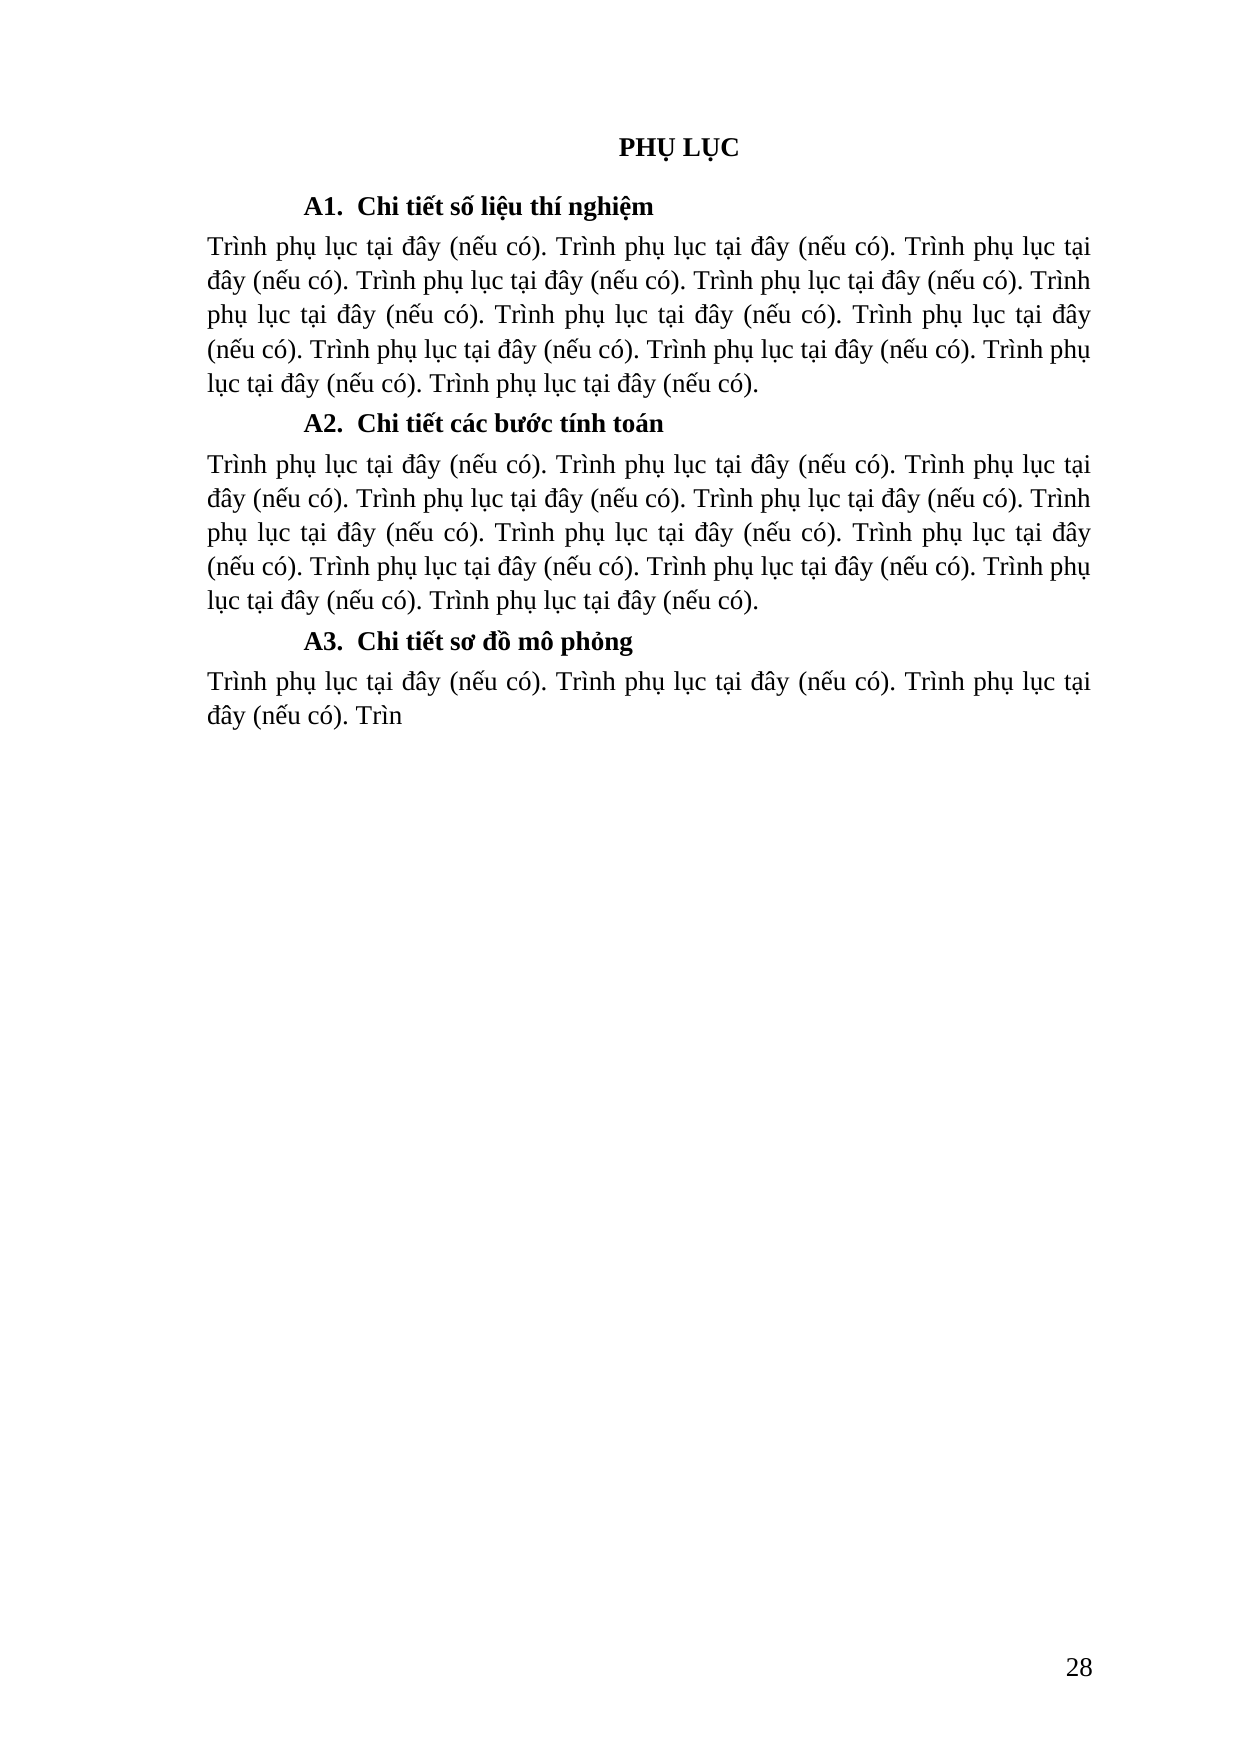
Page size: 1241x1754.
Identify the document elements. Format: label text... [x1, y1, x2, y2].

text Trình phụ lục tại đây (nếu có). Trình phụ lục tại đây (nếu có). Trình phụ lục tại đây (nếu có). Trình phụ lục tại đây (nếu có). Trình phụ lục tại đây (nếu có). Trình phụ lục tại đây (nếu có). Trình phụ lục tại đây (nếu có). Trình phụ lục tại đây (nếu có). Trình phụ lục tại đây (nếu có). Trình phụ lục tại đây (nếu có). Trình phụ lục tại đây (nếu có). Trình phụ lục tại đây (nếu có). [207, 230, 1092, 398]
text Trình phụ lục tại đây (nếu có). Trình phụ lục tại đây (nếu có). Trình phụ lục tại đây (nếu có). Trình phụ lục tại đây (nếu có). Trình phụ lục tại đây (nếu có). Trình phụ lục tại đây (nếu có). Trình phụ lục tại đây (nếu có). Trình phụ lục tại đây (nếu có). Trình phụ lục tại đây (nếu có). Trình phụ lục tại đây (nếu có). Trình phụ lục tại đây (nếu có). Trình phụ lục tại đây (nếu có). [207, 448, 1092, 616]
list Chi tiết số liệu thí nghiệm [303, 190, 1092, 221]
list Chi tiết các bước tính toán [303, 407, 1092, 438]
list Chi tiết sơ đồ mô phỏng [303, 625, 1092, 656]
subtitle PHỤ LỤC [266, 131, 1092, 162]
text Trình phụ lục tại đây (nếu có). Trình phụ lục tại đây (nếu có). Trình phụ lục tại đây (nếu có). Trìn [207, 665, 1092, 731]
